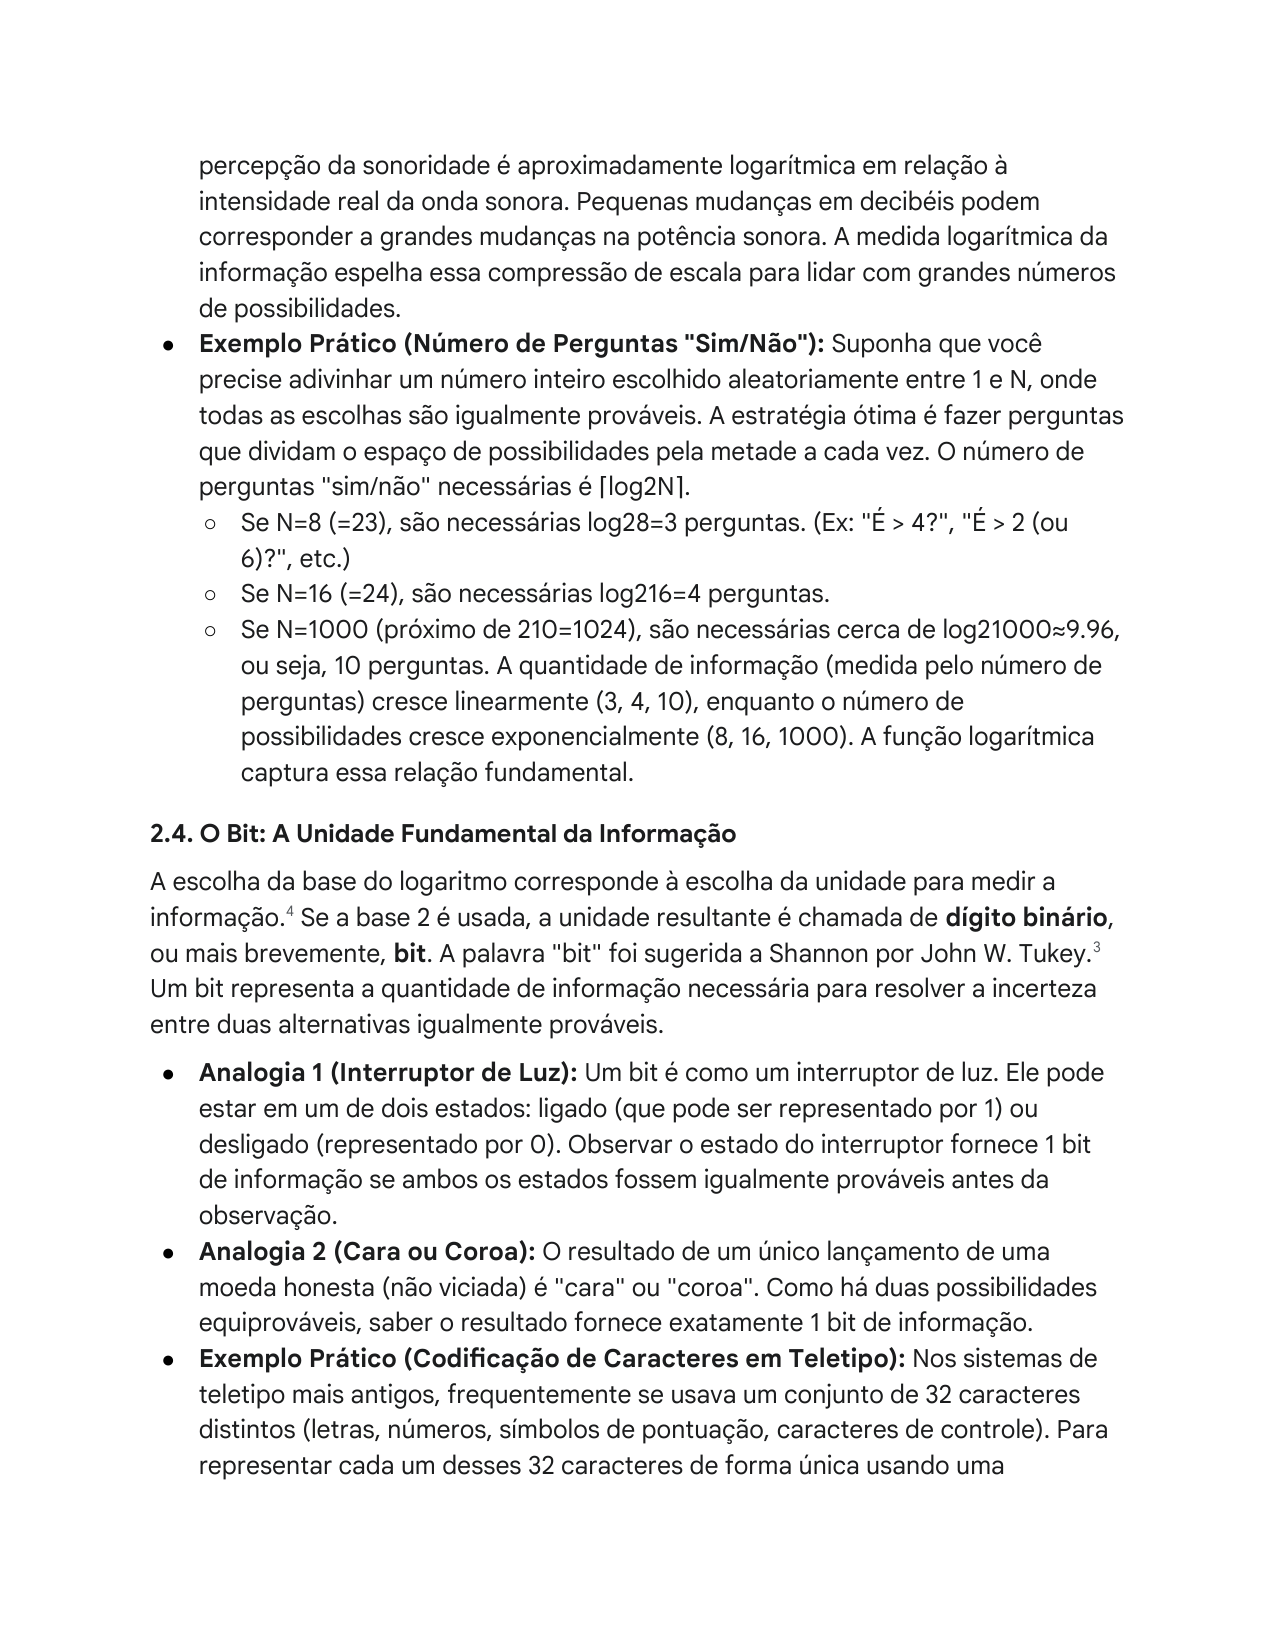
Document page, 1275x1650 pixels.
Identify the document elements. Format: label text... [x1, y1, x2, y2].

list Se N=16 (=24), são necessárias log2​16=4 perguntas. [203, 579, 1125, 610]
list Exemplo Prático (Número de Perguntas "Sim/Não"): Suponha que você precise adivinhar um número inteiro escolhido aleatoriamente entre 1 e N, onde todas as escolhas são igualmente prováveis. A estratégia ótima é fazer perguntas que dividam o espaço de possibilidades pela metade a cada vez. O número de perguntas "sim/não" necessárias é ⌈log2​N⌉. [161, 329, 1125, 503]
list Analogia 1 (Interruptor de Luz): Um bit é como um interruptor de luz. Ele pode estar em um de dois estados: ligado (que pode ser representado por 1) ou desligado (representado por 0). Observar o estado do interruptor fornece 1 bit de informação se ambos os estados fossem igualmente prováveis antes da observação. [161, 1057, 1125, 1232]
list Se N=1000 (próximo de 210=1024), são necessárias cerca de log2​1000≈9.96, ou seja, 10 perguntas. A quantidade de informação (medida pelo número de perguntas) cresce linearmente (3, 4, 10), enquanto o número de possibilidades cresce exponencialmente (8, 16, 1000). A função logarítmica captura essa relação fundamental. [203, 614, 1125, 789]
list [161, 1343, 1125, 1482]
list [161, 150, 1125, 324]
subtitle 2.4. O Bit: A Unidade Fundamental da Informação [150, 818, 1125, 849]
list Analogia 2 (Cara ou Coroa): O resultado de um único lançamento de uma moeda honesta (não viciada) é "cara" ou "coroa". Como há duas possibilidades equiprováveis, saber o resultado fornece exatamente 1 bit de informação. [161, 1236, 1125, 1339]
list Se N=8 (=23), são necessárias log2​8=3 perguntas. (Ex: "É > 4?", "É > 2 (ou 6)?", etc.) [203, 507, 1125, 574]
text A escolha da base do logaritmo corresponde à escolha da unidade para medir a informação.4 Se a base 2 é usada, a unidade resultante é chamada de dígito binário, ou mais brevemente, bit. A palavra "bit" foi sugerida a Shannon por John W. Tukey.3 Um bit representa a quantidade de informação necessária para resolver a incerteza entre duas alternativas igualmente prováveis. [150, 866, 1125, 1041]
